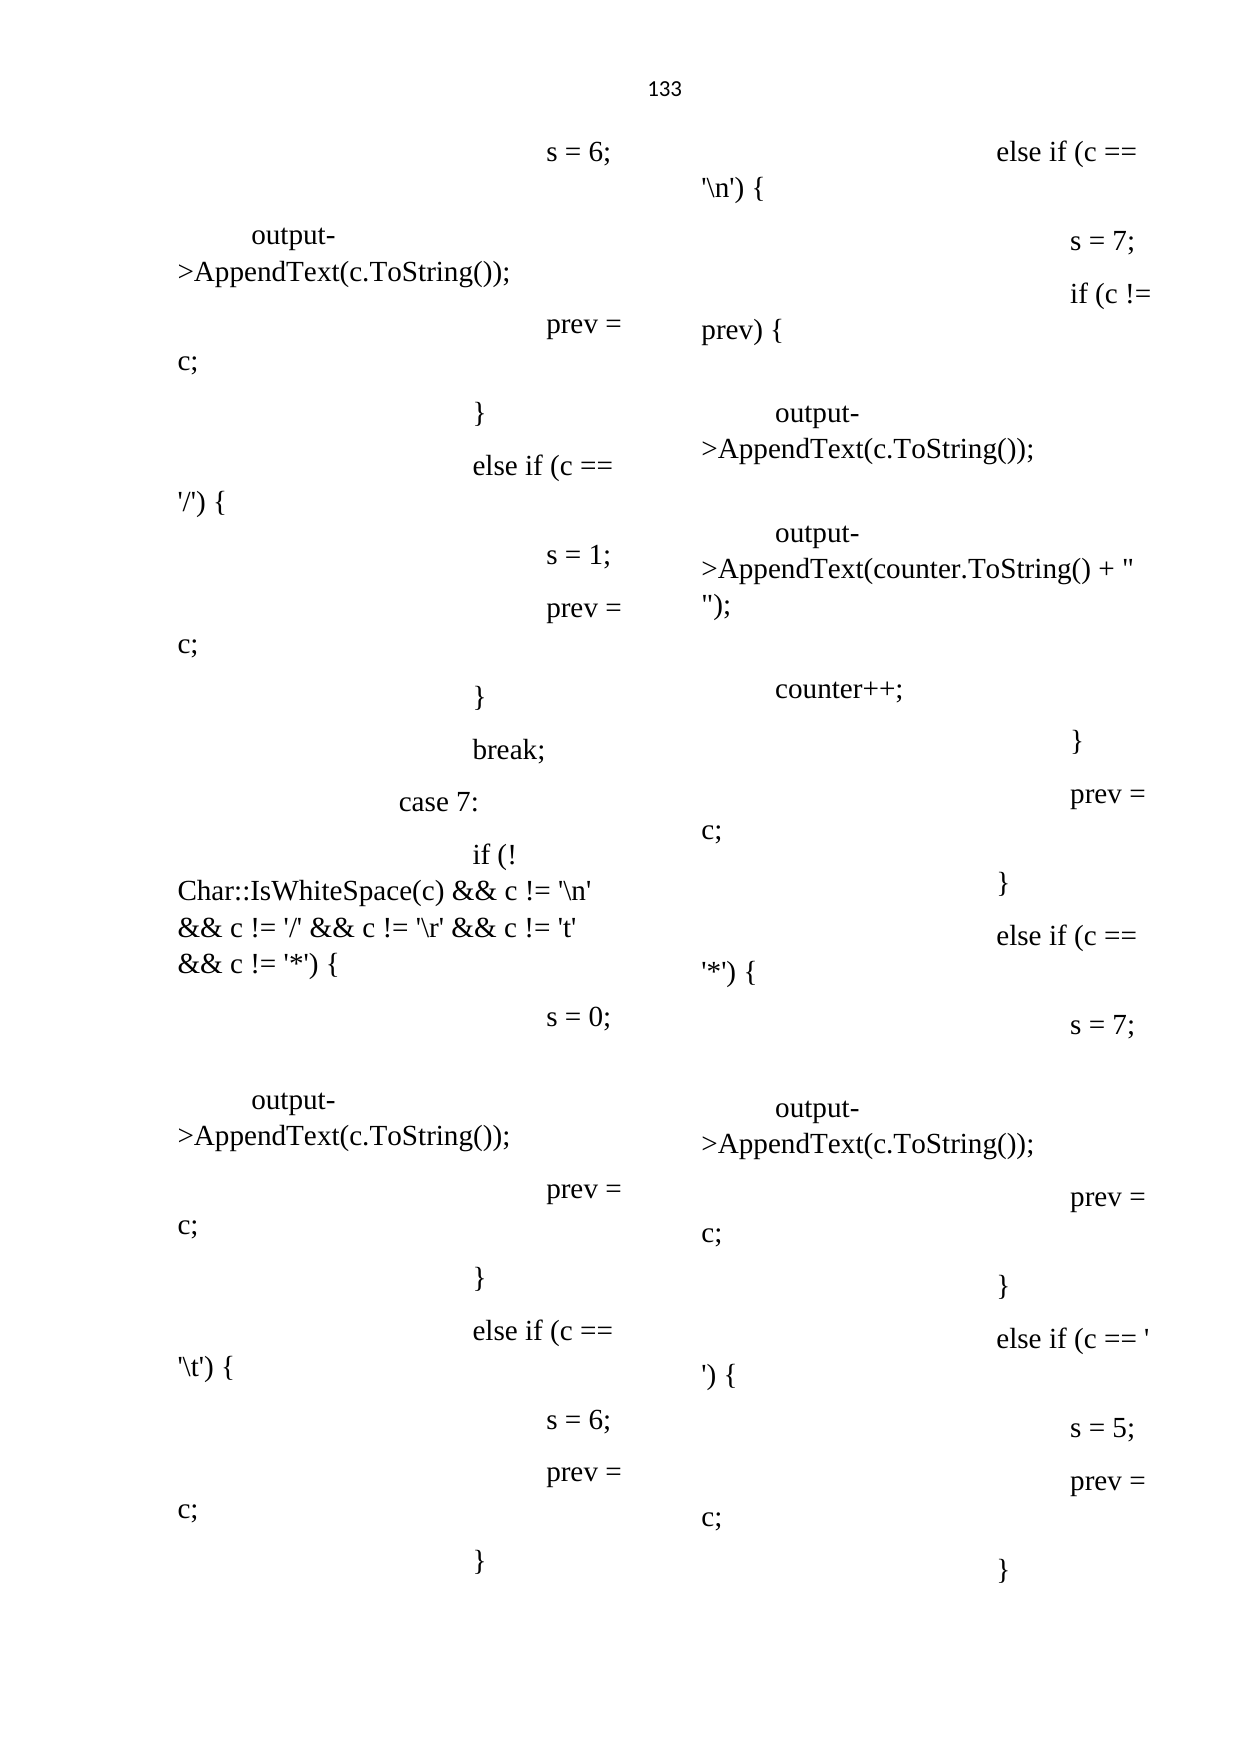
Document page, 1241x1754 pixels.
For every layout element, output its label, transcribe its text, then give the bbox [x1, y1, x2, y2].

text if (c != prev) { [701, 276, 1152, 346]
text case 7: [177, 784, 627, 818]
text if (!Char::IsWhiteSpace(c) && c != '\n' && c != '/' && c != '\r' && c != 't' && c != '*') { [177, 837, 627, 979]
text counter++; [701, 640, 1152, 704]
text output->AppendText(c.ToString()); [177, 187, 627, 287]
text s = 6; [177, 1402, 627, 1435]
text prev = c; [701, 776, 1152, 846]
text } [701, 1552, 1152, 1586]
text output->AppendText(c.ToString()); [701, 365, 1152, 465]
text output->AppendText(counter.ToString() + " "); [701, 484, 1152, 621]
text } [177, 395, 627, 429]
text output->AppendText(c.ToString()); [701, 1060, 1152, 1160]
text s = 7; [701, 1007, 1152, 1041]
text else if (c == '\n') { [701, 134, 1152, 204]
text s = 0; [177, 999, 627, 1032]
text prev = c; [177, 1171, 627, 1241]
text prev = c; [177, 306, 627, 376]
text prev = c; [177, 1454, 627, 1524]
text prev = c; [701, 1463, 1152, 1533]
text s = 7; [701, 223, 1152, 257]
text } [177, 1260, 627, 1293]
text prev = c; [177, 590, 627, 660]
text } [701, 723, 1152, 757]
text } [701, 865, 1152, 899]
text prev = c; [701, 1179, 1152, 1249]
text } [177, 679, 627, 712]
text s = 6; [177, 134, 627, 168]
text s = 1; [177, 537, 627, 571]
text } [701, 1268, 1152, 1302]
text else if (c == '*') { [701, 918, 1152, 988]
text else if (c == '\t') { [177, 1313, 627, 1382]
text else if (c == '/') { [177, 448, 627, 518]
text output->AppendText(c.ToString()); [177, 1051, 627, 1152]
text break; [177, 732, 627, 765]
text else if (c == ' ') { [701, 1321, 1152, 1391]
text s = 5; [701, 1410, 1152, 1444]
text } [177, 1543, 627, 1577]
